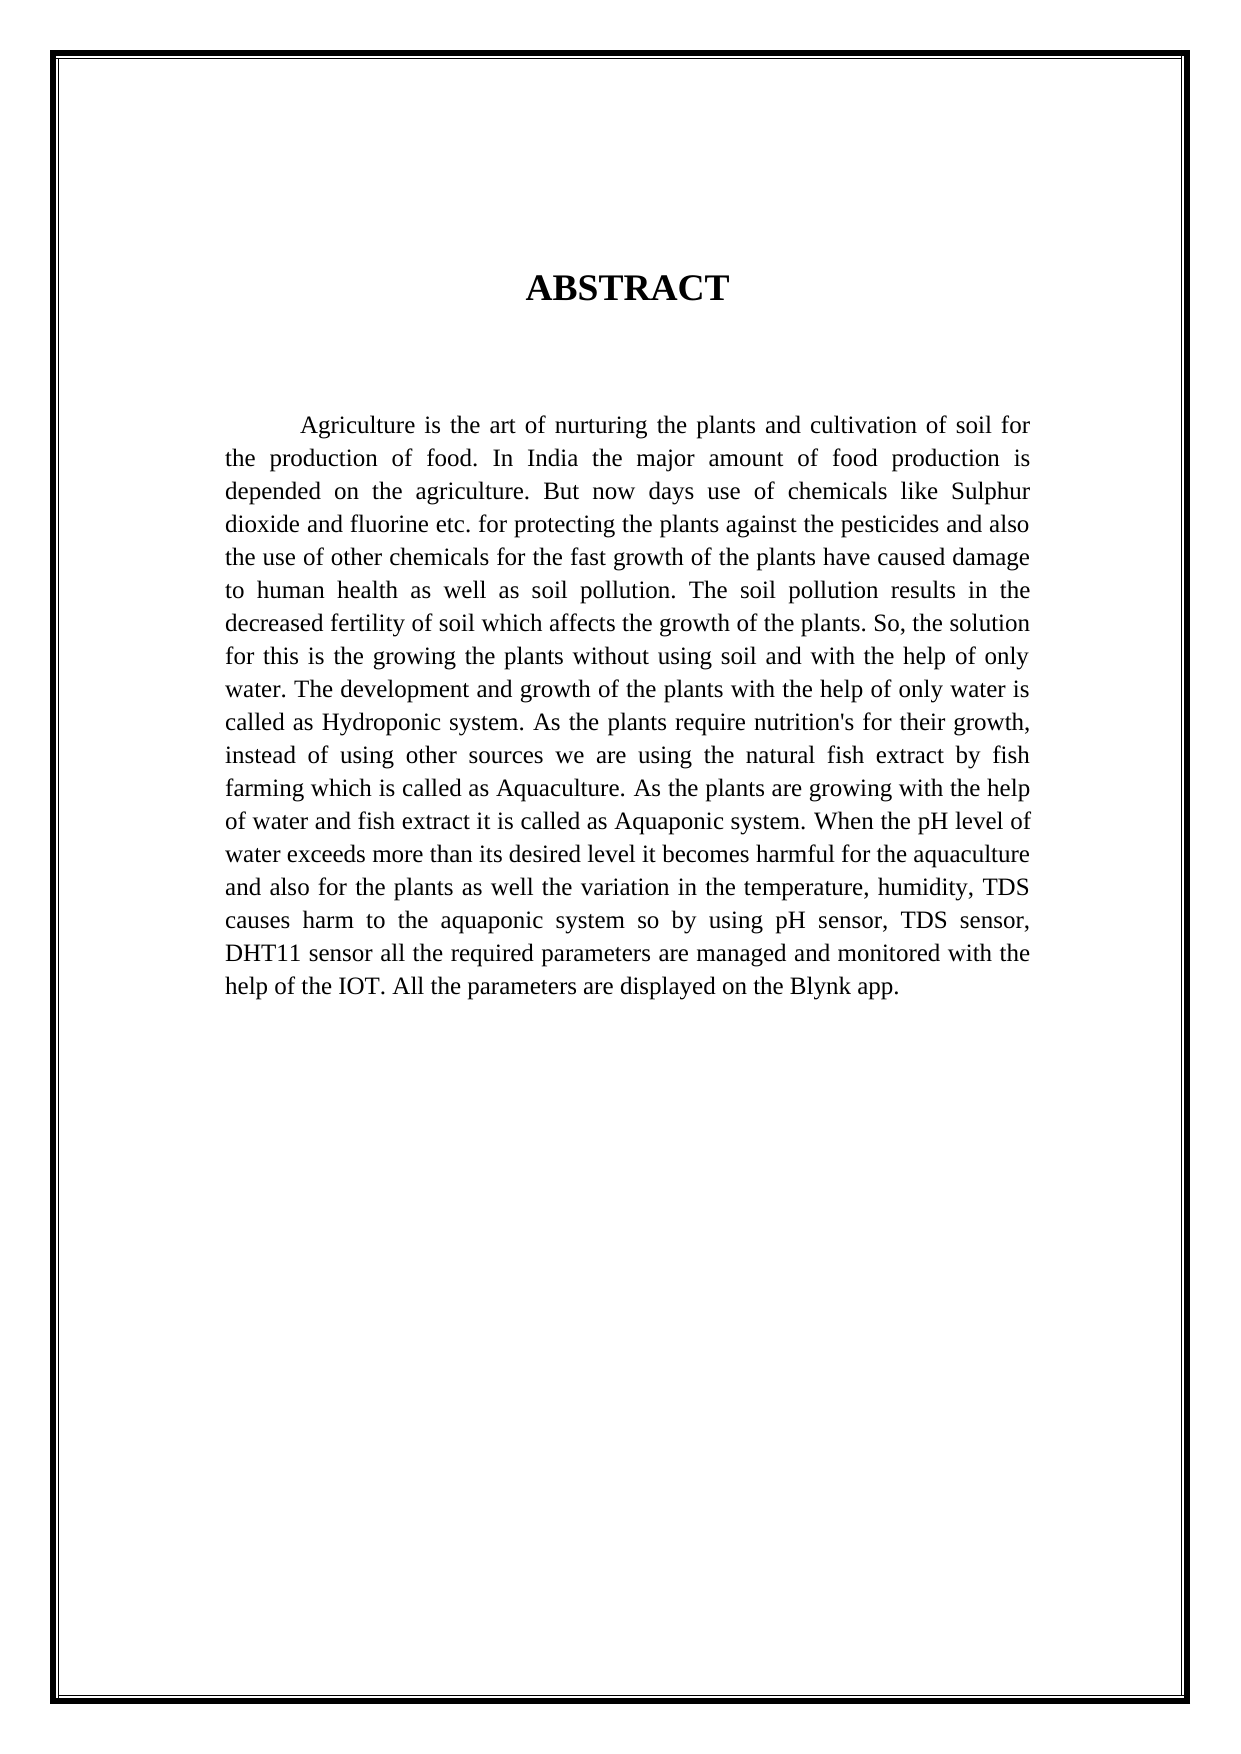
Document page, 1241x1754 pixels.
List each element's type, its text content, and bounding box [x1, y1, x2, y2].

text Agriculture is the art of nurturing the plants and cultivation of soil for the production of food. In India the major amount of food production is depended on the agriculture. But now days use of chemicals like Sulphur dioxide and fluorine etc. for protecting the plants against the pesticides and also the use of other chemicals for the fast growth of the plants have caused damage to human health as well as soil pollution. The soil pollution results in the decreased fertility of soil which affects the growth of the plants. So, the solution for this is the growing the plants without using soil and with the help of only water. The development and growth of the plants with the help of only water is called as Hydroponic system. As the plants require nutrition's for their growth, instead of using other sources we are using the natural fish extract by fish farming which is called as Aquaculture. As the plants are growing with the help of water and fish extract it is called as Aquaponic system. When the pH level of water exceeds more than its desired level it becomes harmful for the aquaculture and also for the plants as well the variation in the temperature, humidity, TDS causes harm to the aquaponic system so by using pH sensor, TDS sensor, DHT11 sensor all the required parameters are managed and monitored with the help of the IOT. All the parameters are displayed on the Blynk app. [225, 410, 1031, 1000]
text ABSTRACT [224, 265, 1031, 308]
